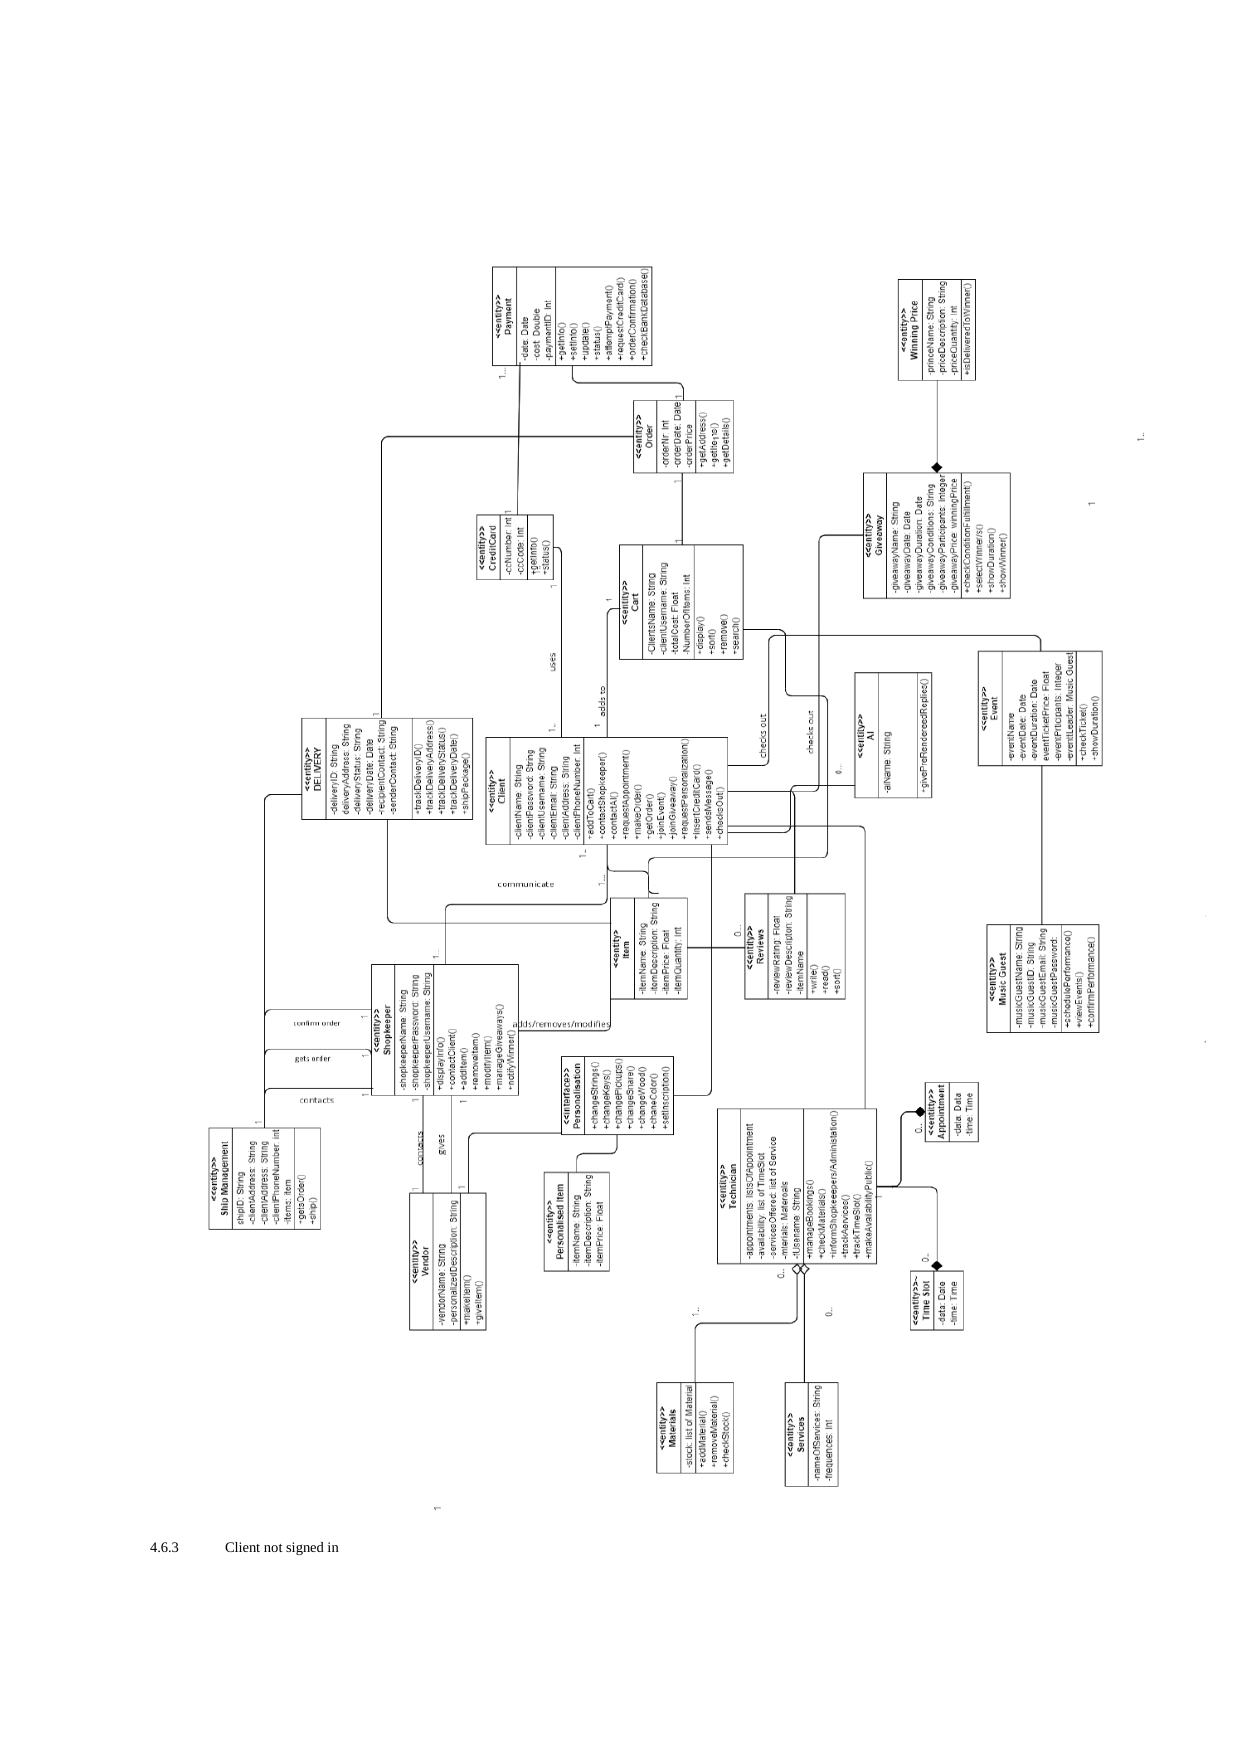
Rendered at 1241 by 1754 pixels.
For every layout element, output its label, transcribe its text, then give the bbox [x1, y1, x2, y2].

list Client not signed in [150, 1526, 1090, 1555]
picture [152, 151, 1206, 1526]
